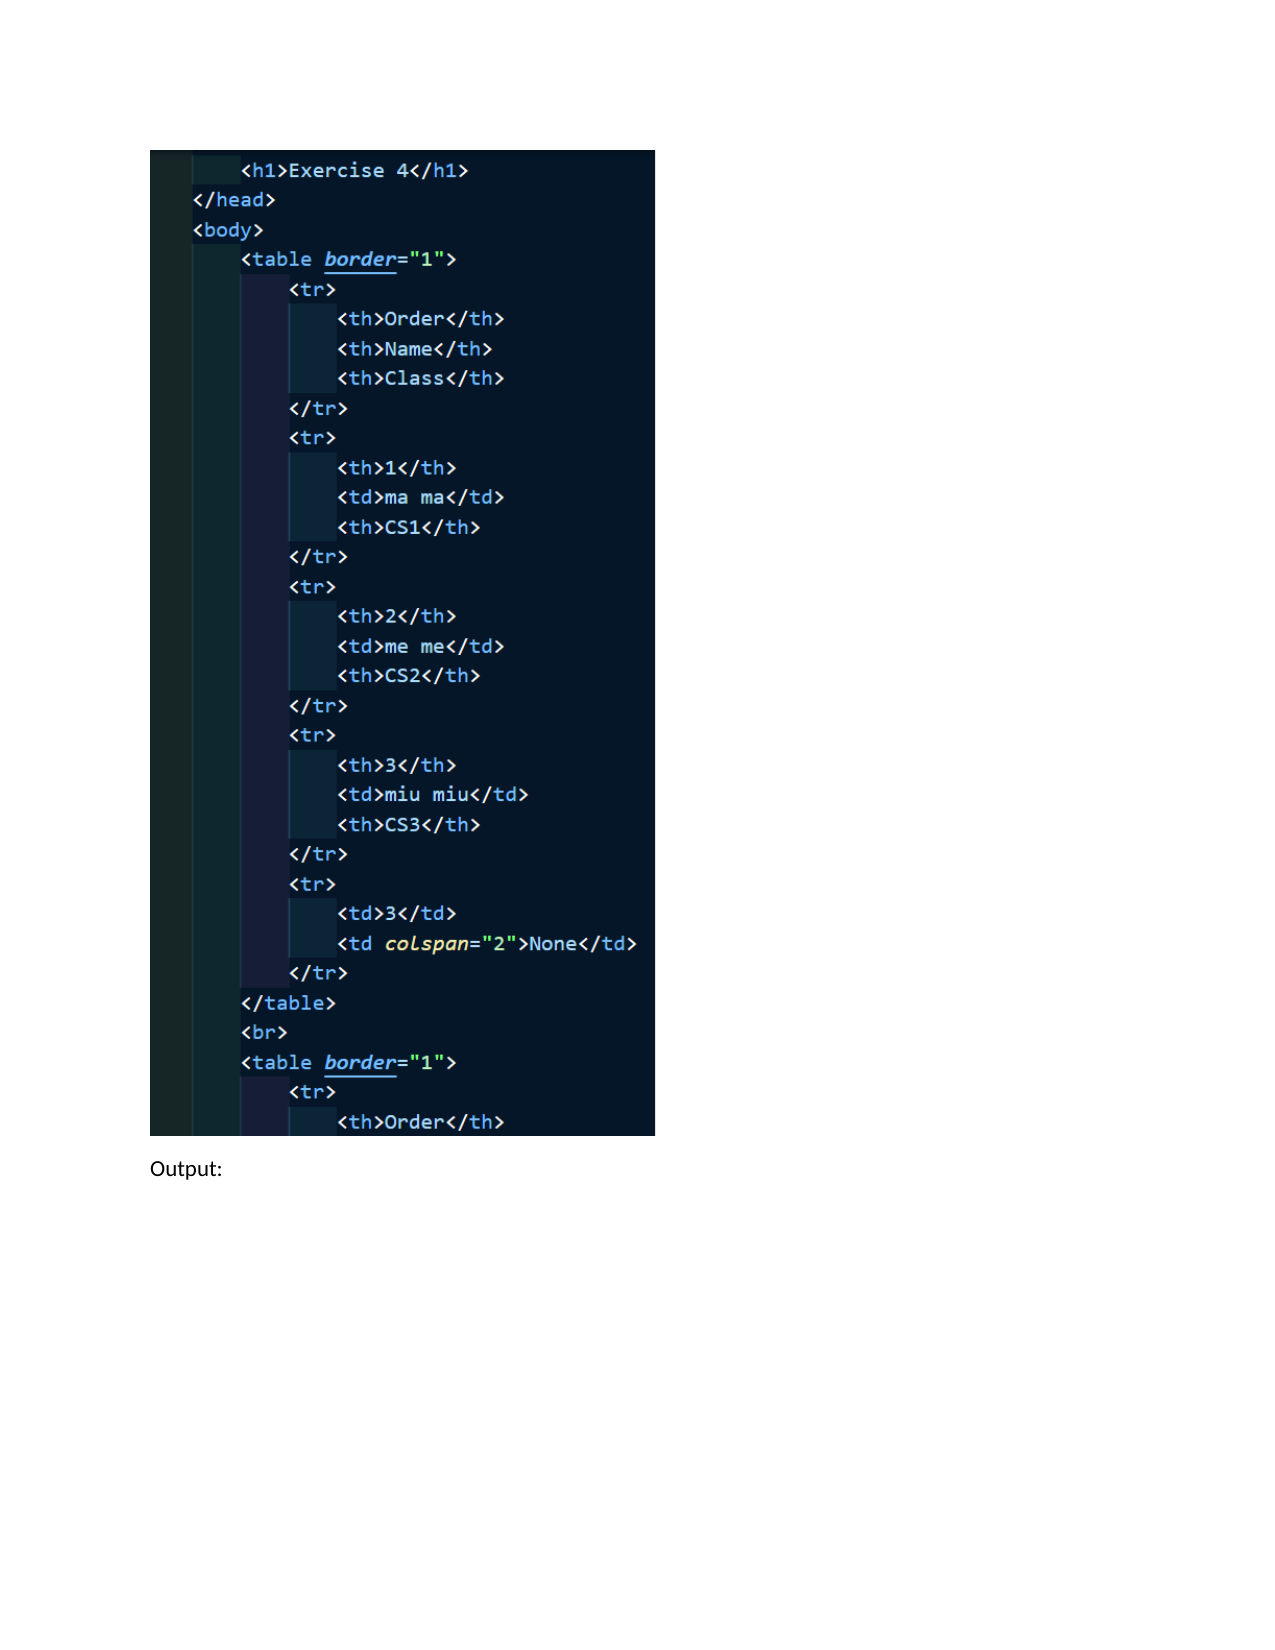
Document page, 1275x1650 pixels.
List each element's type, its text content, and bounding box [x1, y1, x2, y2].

text Output: [150, 1154, 1125, 1182]
picture [150, 150, 656, 1136]
